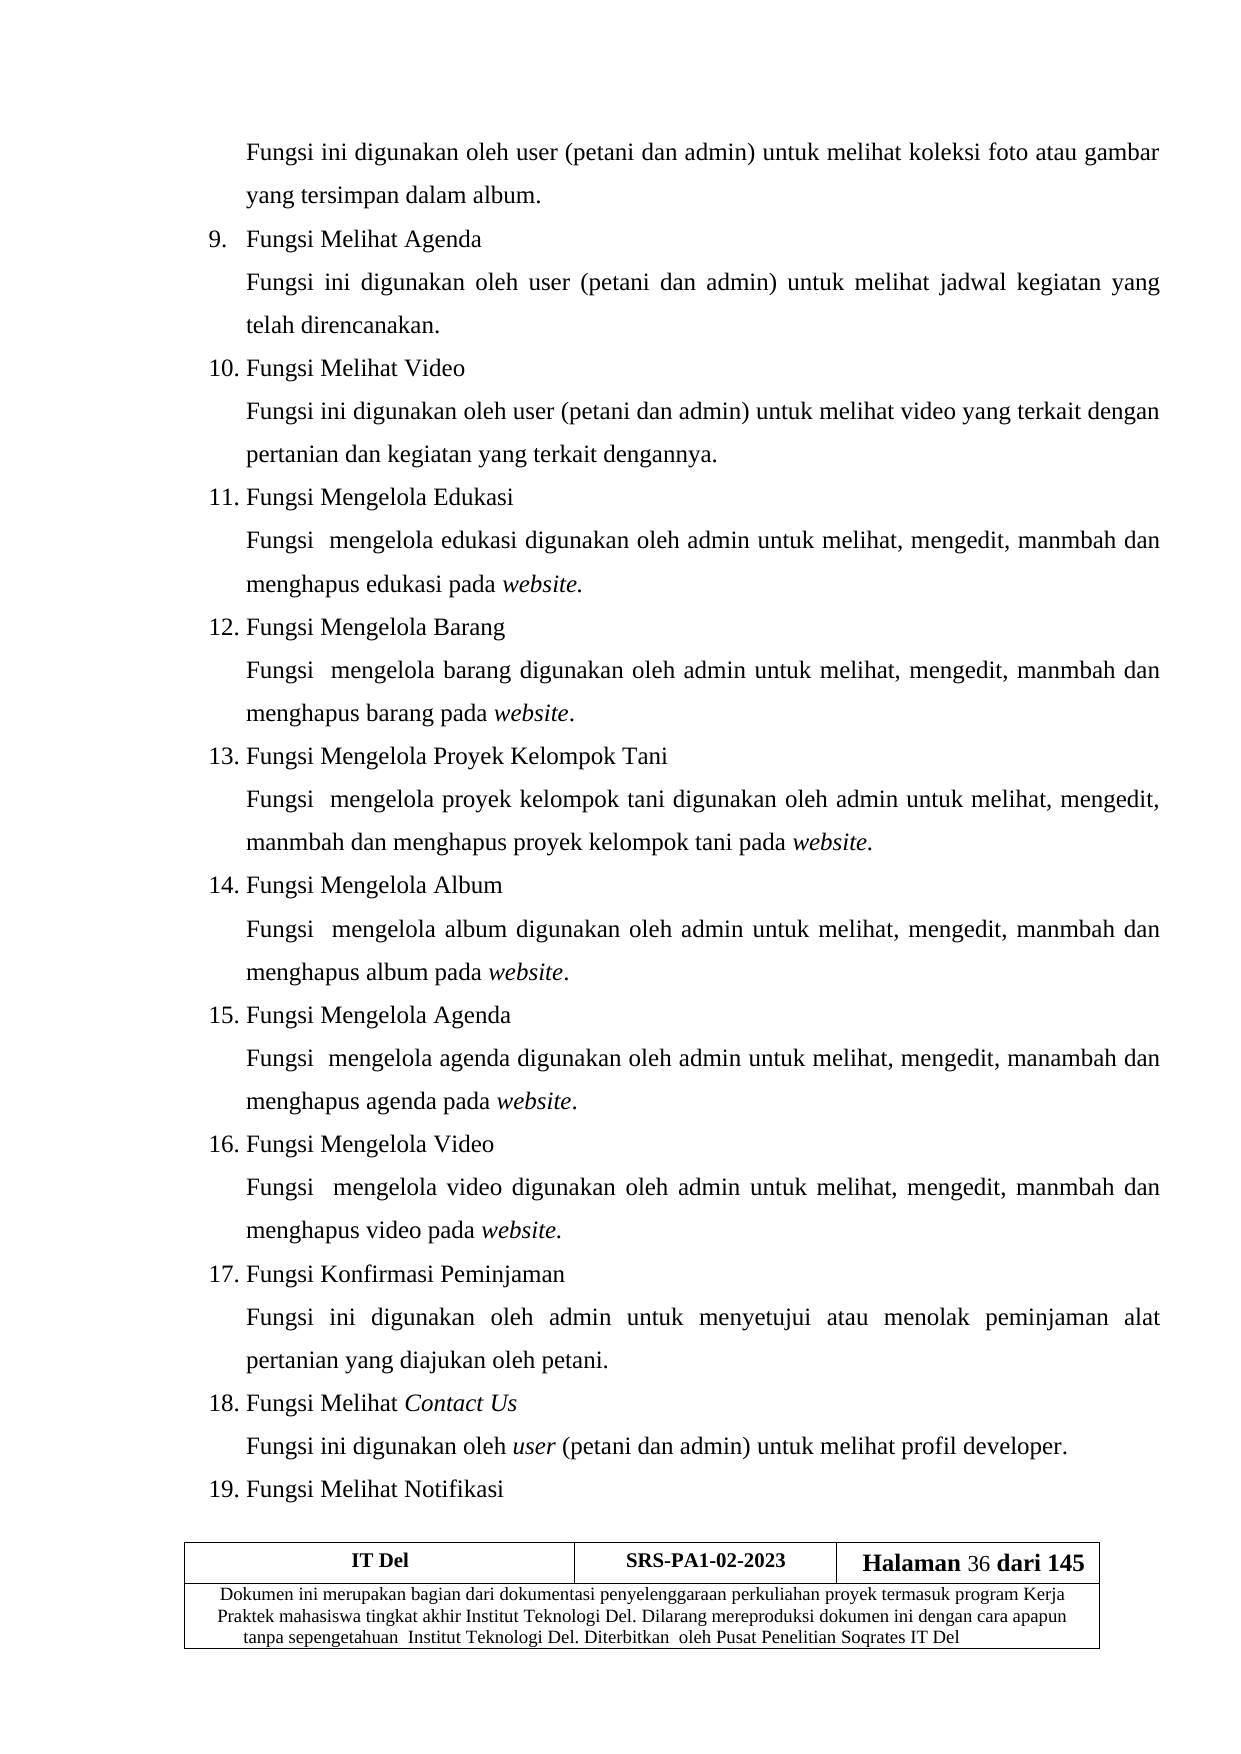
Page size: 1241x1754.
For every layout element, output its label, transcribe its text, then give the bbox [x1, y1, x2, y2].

list Fungsi Konfirmasi Peminjaman [208, 1259, 1161, 1287]
list Fungsi Melihat Notifikasi [208, 1474, 1161, 1503]
list Fungsi mengelola edukasi digunakan oleh admin untuk melihat, mengedit, manmbah dan menghapus edukasi pada website. [246, 526, 1161, 597]
list Fungsi Mengelola Agenda [208, 1000, 1161, 1029]
list Fungsi ini digunakan oleh user (petani dan admin) untuk melihat video yang terkait dengan pertanian dan kegiatan yang terkait dengannya. [246, 396, 1161, 468]
list Fungsi Mengelola Edukasi [208, 482, 1161, 511]
list Fungsi Mengelola Barang [208, 612, 1161, 641]
list Fungsi mengelola album digunakan oleh admin untuk melihat, mengedit, manmbah dan menghapus album pada website. [246, 914, 1161, 986]
list Fungsi mengelola proyek kelompok tani digunakan oleh admin untuk melihat, mengedit, manmbah dan menghapus proyek kelompok tani pada website. [246, 784, 1161, 856]
list Fungsi Melihat Agenda [208, 224, 1161, 252]
list Fungsi Melihat Contact Us [208, 1388, 1161, 1417]
list Fungsi ini digunakan oleh user (petani dan admin) untuk melihat jadwal kegiatan yang telah direncanakan. [246, 267, 1161, 339]
list Fungsi ini digunakan oleh user (petani dan admin) untuk melihat koleksi foto atau gambar yang tersimpan dalam album. [246, 137, 1161, 209]
list Fungsi Melihat Video [208, 353, 1161, 382]
list Fungsi mengelola agenda digunakan oleh admin untuk melihat, mengedit, manambah dan menghapus agenda pada website. [246, 1043, 1161, 1115]
list Fungsi Mengelola Album [208, 871, 1161, 899]
list Fungsi ini digunakan oleh user (petani dan admin) untuk melihat profil developer. [246, 1431, 1161, 1460]
list Fungsi Mengelola Proyek Kelompok Tani [208, 741, 1161, 770]
list Fungsi mengelola video digunakan oleh admin untuk melihat, mengedit, manmbah dan menghapus video pada website. [246, 1172, 1161, 1244]
list Fungsi mengelola barang digunakan oleh admin untuk melihat, mengedit, manmbah dan menghapus barang pada website. [246, 655, 1161, 727]
list Fungsi ini digunakan oleh admin untuk menyetujui atau menolak peminjaman alat pertanian yang diajukan oleh petani. [246, 1302, 1161, 1374]
list Fungsi Mengelola Video [208, 1129, 1161, 1158]
